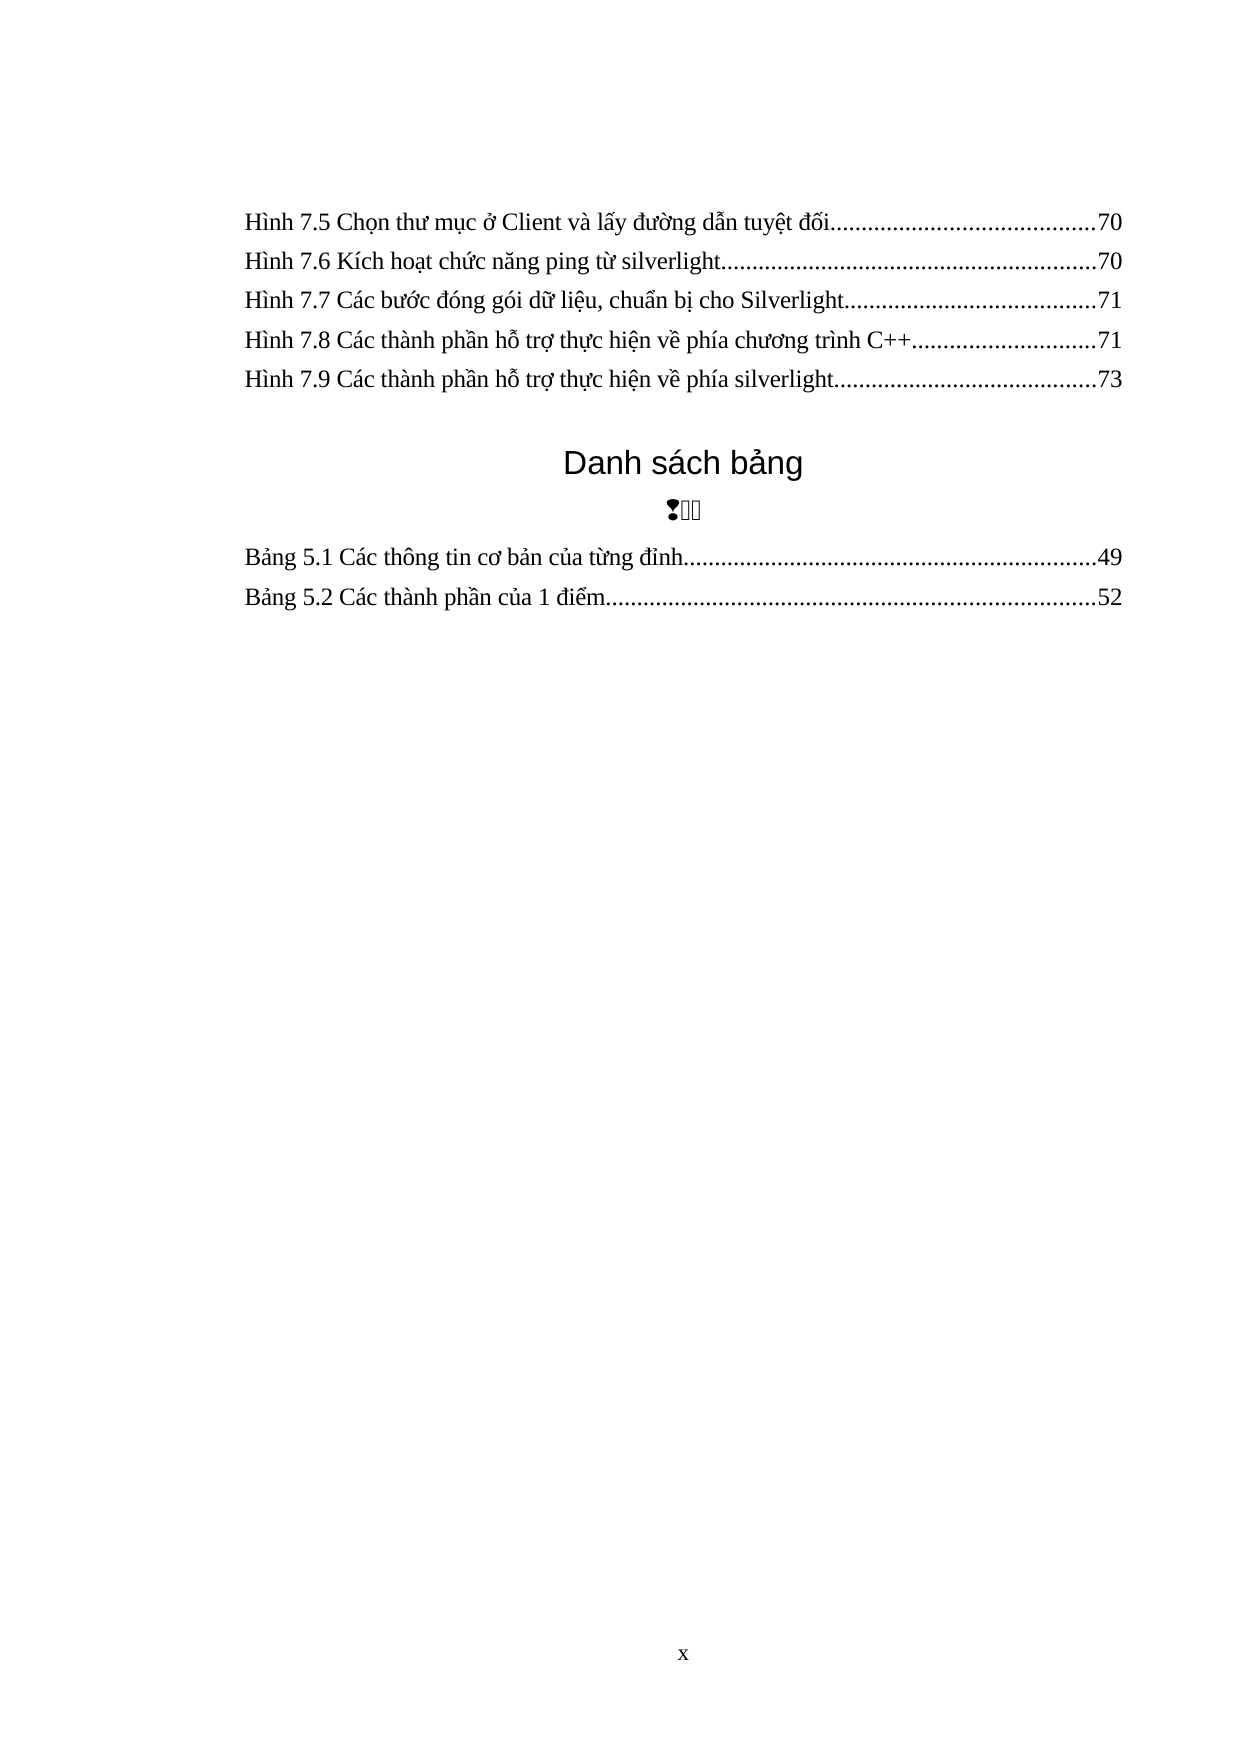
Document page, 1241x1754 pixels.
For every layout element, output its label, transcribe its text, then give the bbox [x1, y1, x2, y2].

text Hình 7.6 Kích hoạt chức năng ping từ silverlight 70 [207, 246, 1047, 275]
text Hình 7.7 Các bước đóng gói dữ liệu, chuẩn bị cho Silverlight 71 [207, 286, 1047, 314]
text Hình 7.9 Các thành phần hỗ trợ thực hiện về phía silverlight 73 [207, 364, 1047, 393]
text Hình 7.8 Các thành phần hỗ trợ thực hiện về phía chương trình C++ 71 [207, 325, 1047, 354]
text Hình 7.5 Chọn thư mục ở Client và lấy đường dẫn tuyệt đối 70 [207, 207, 1047, 236]
text Bảng 5.2 Các thành phần của 1 điểm 52 [207, 582, 1047, 611]
text Danh sách bảng [207, 443, 1122, 481]
text Bảng 5.1 Các thông tin cơ bản của từng đỉnh 49 [207, 542, 1047, 571]
